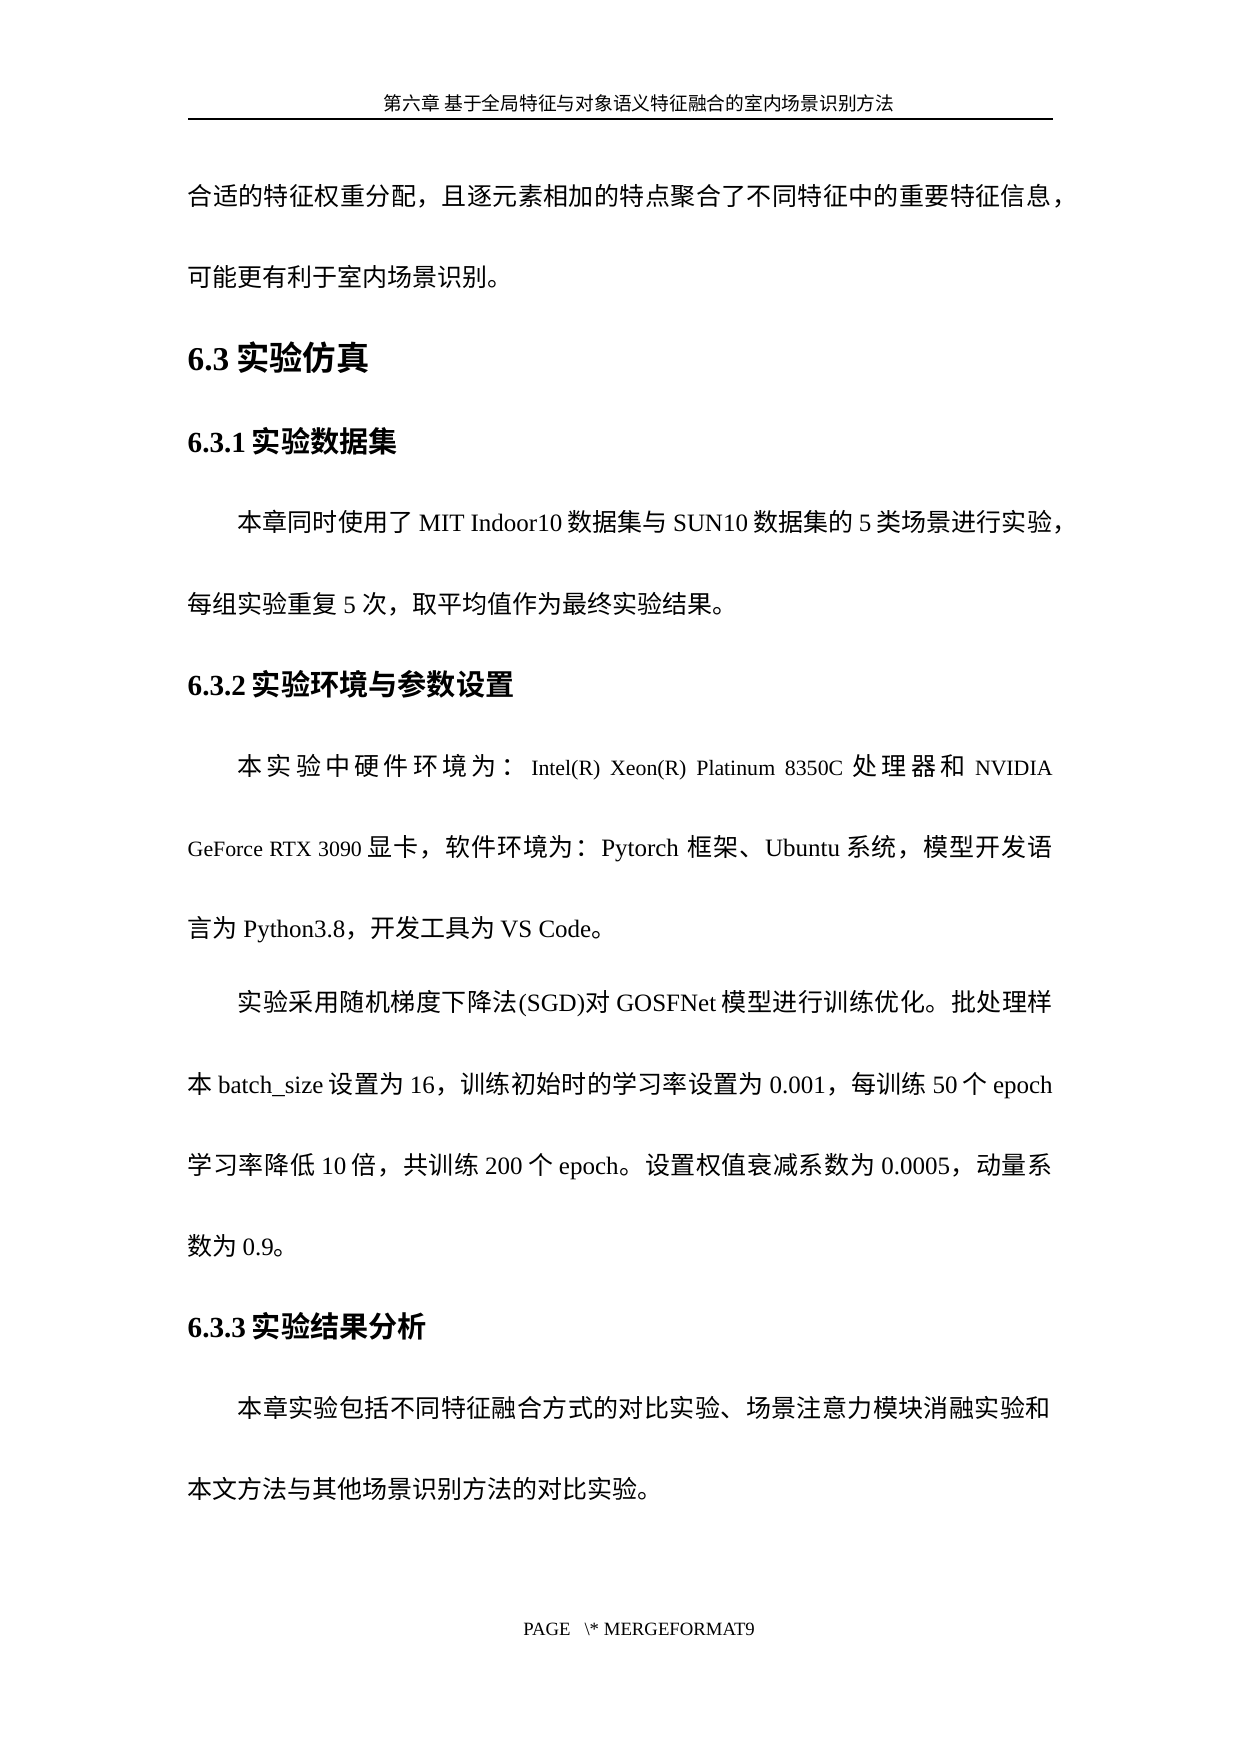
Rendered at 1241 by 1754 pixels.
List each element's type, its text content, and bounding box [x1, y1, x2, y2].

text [187, 162, 1053, 308]
text 本章同时使用了MIT Indoor10数据集与SUN10数据集的5类场景进行实验，每组实验重复 5 次，取平均值作为最终实验结果。 [187, 488, 1053, 635]
text 本章实验包括不同特征融合方式的对比实验、场景注意力模块消融实验和本文方法与其他场景识别方法的对比实验。 [187, 1374, 1053, 1521]
text 6.3.2实验环境与参数设置 [187, 650, 1053, 715]
text 实验采用随机梯度下降法(SGD)对GOSFNet模型进行训练优化。批处理样本batch_size设置为16，训练初始时的学习率设置为0.001，每训练50个epoch学习率降低10倍，共训练200个epoch。设置权值衰减系数为0.0005，动量系数为0.9。 [187, 968, 1053, 1277]
subtitle 6.3实验仿真 [187, 323, 1053, 388]
text 本实验中硬件环境为：Intel(R) Xeon(R) Platinum 8350C处理器和NVIDIA GeForce RTX 3090显卡，软件环境为：Pytorch 框架、Ubuntu系统，模型开发语言为 Python3.8，开发工具为VS Code。 [187, 732, 1053, 959]
subtitle 6.3.1实验数据集 [187, 407, 1053, 472]
text 6.3.3实验结果分析 [187, 1292, 1053, 1357]
